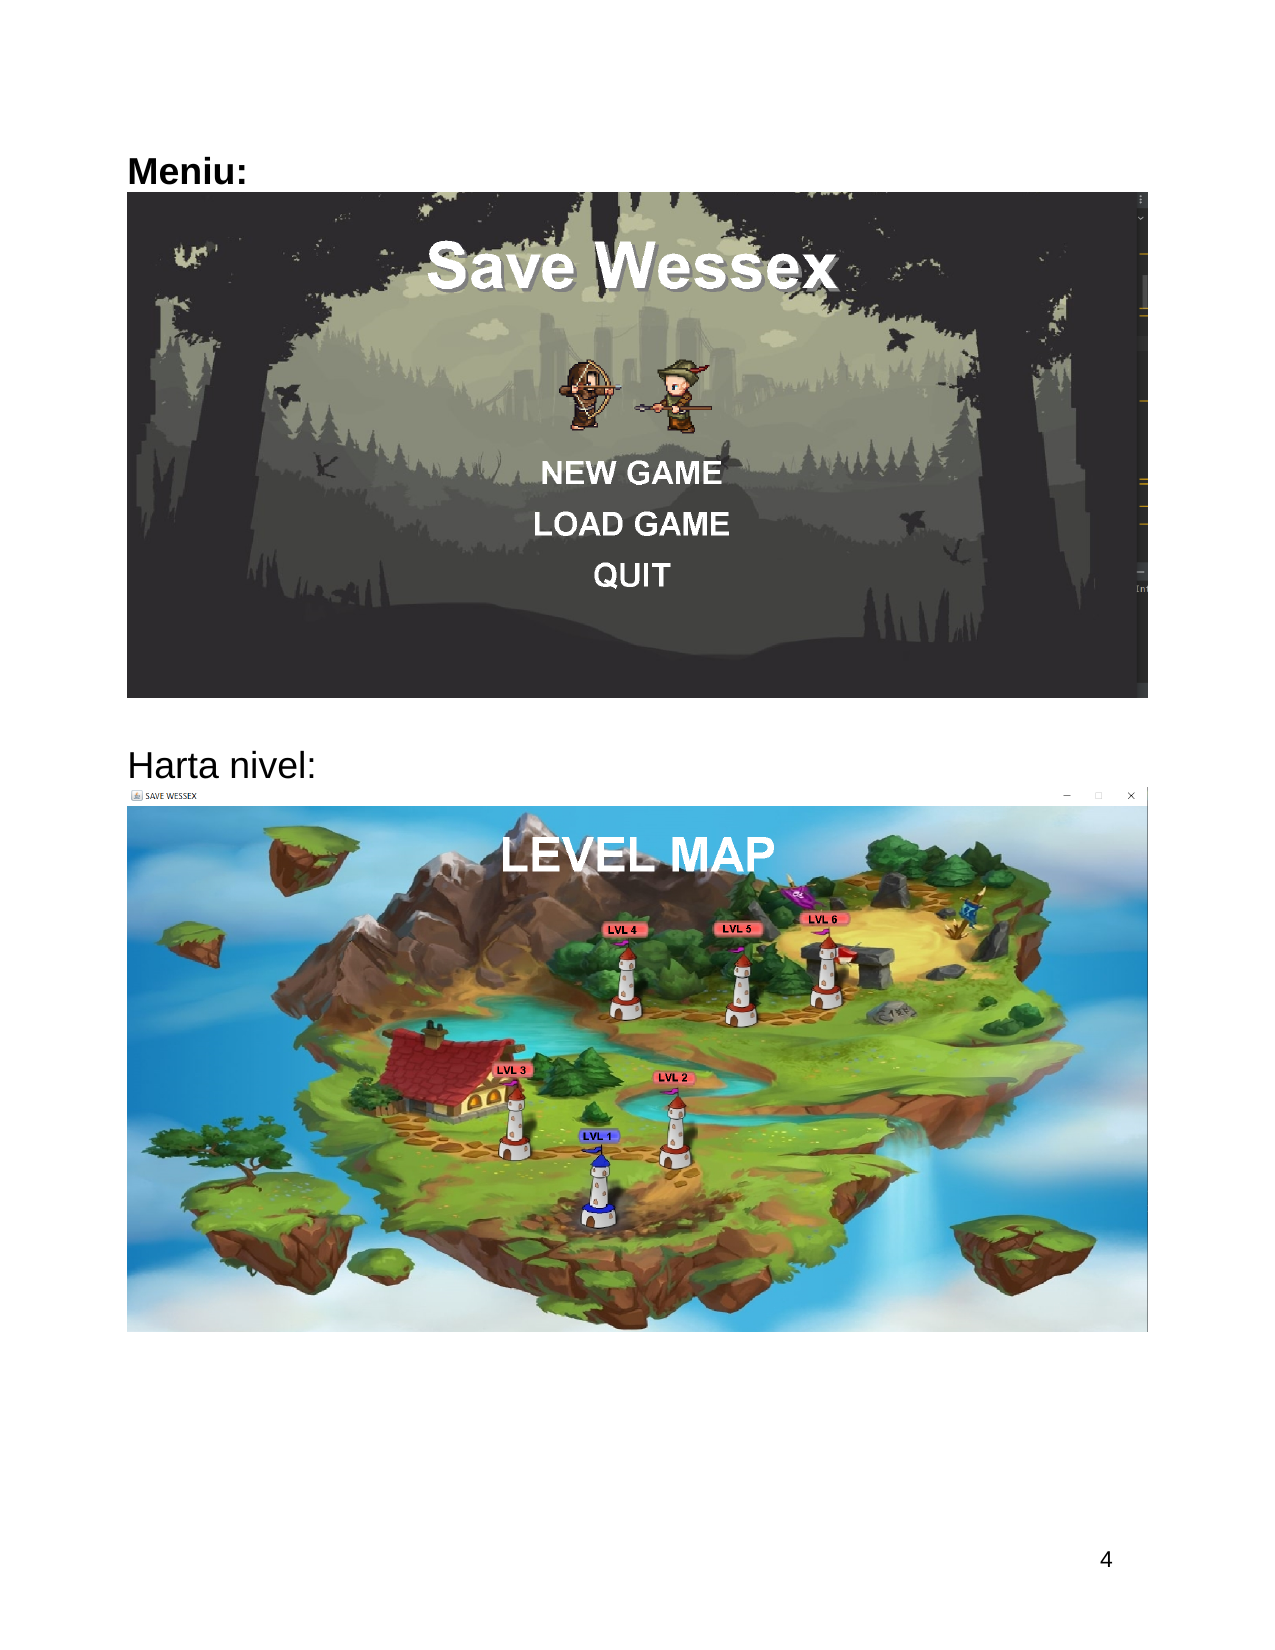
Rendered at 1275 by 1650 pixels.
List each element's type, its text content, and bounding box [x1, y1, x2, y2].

text Harta nivel: [127, 743, 1148, 786]
picture [127, 787, 1148, 1332]
text Meniu: [127, 149, 1148, 192]
picture [127, 192, 1148, 698]
